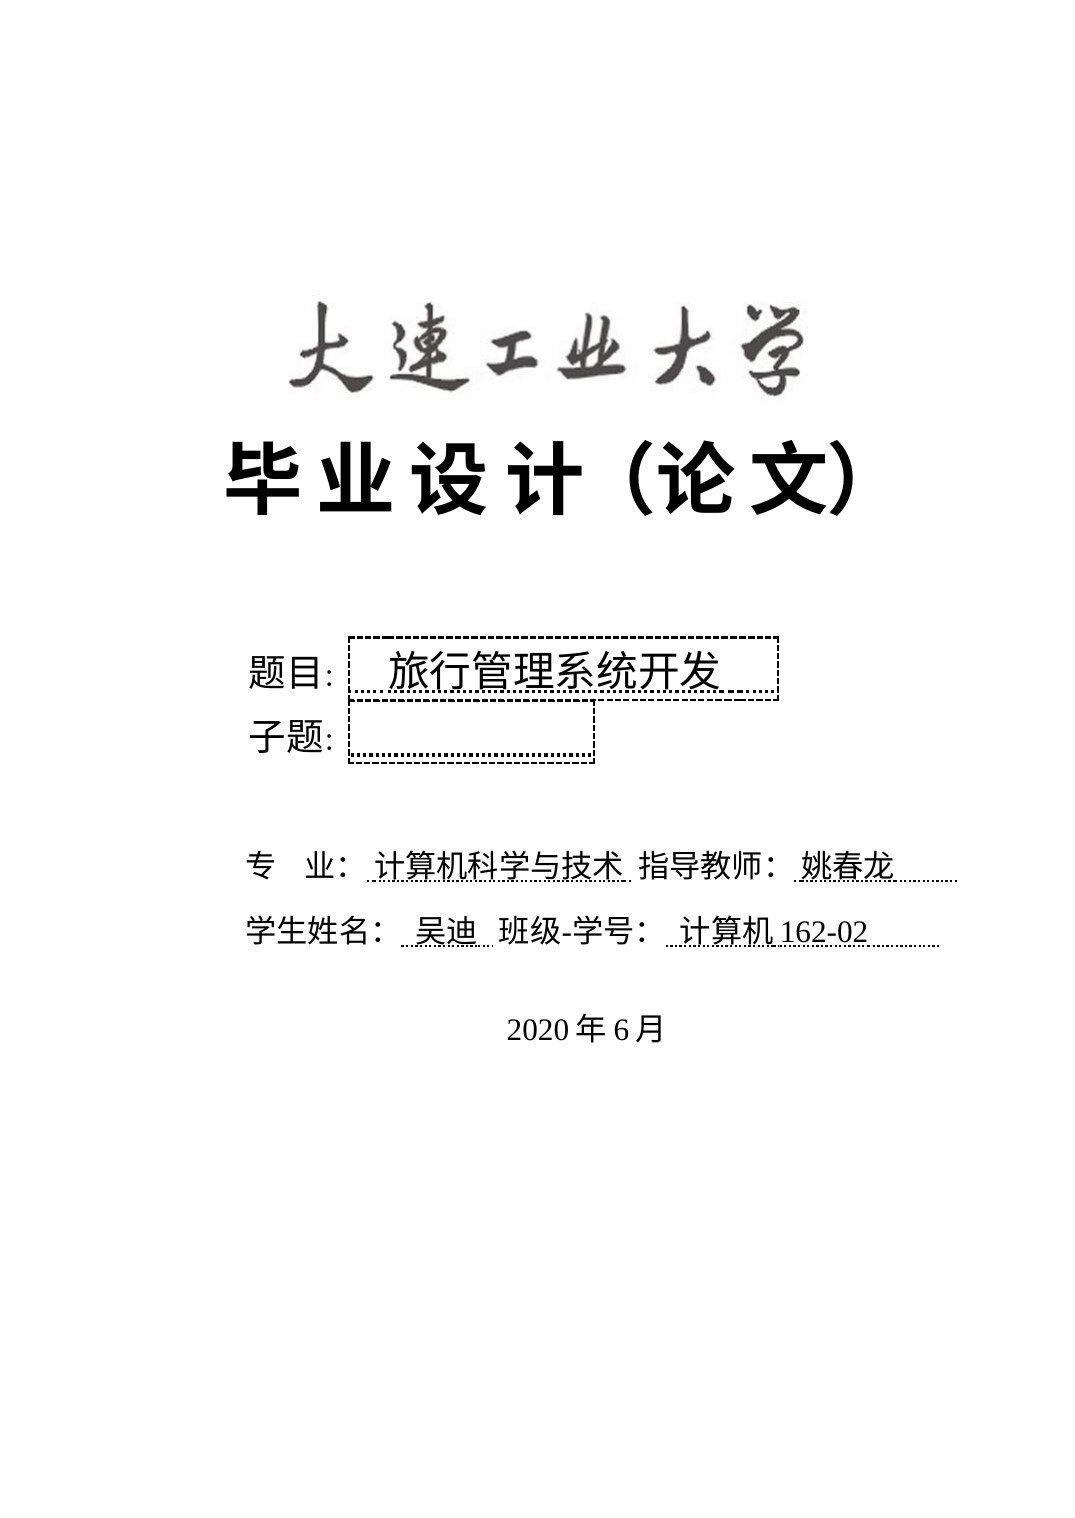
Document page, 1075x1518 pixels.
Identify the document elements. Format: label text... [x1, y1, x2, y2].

picture [288, 278, 822, 402]
text 2020年 6月 [136, 994, 974, 1059]
text 题目： 旅行管理系统开发 [136, 636, 974, 701]
text 专 业： 计算机科学与技术 指导教师： 姚春龙 [136, 831, 974, 896]
text 子题： [136, 701, 974, 766]
text 毕 业 设 计（论 文） [136, 409, 974, 539]
text 学生姓名： 吴迪 班级-学号： 计算机162-02 [136, 896, 974, 961]
